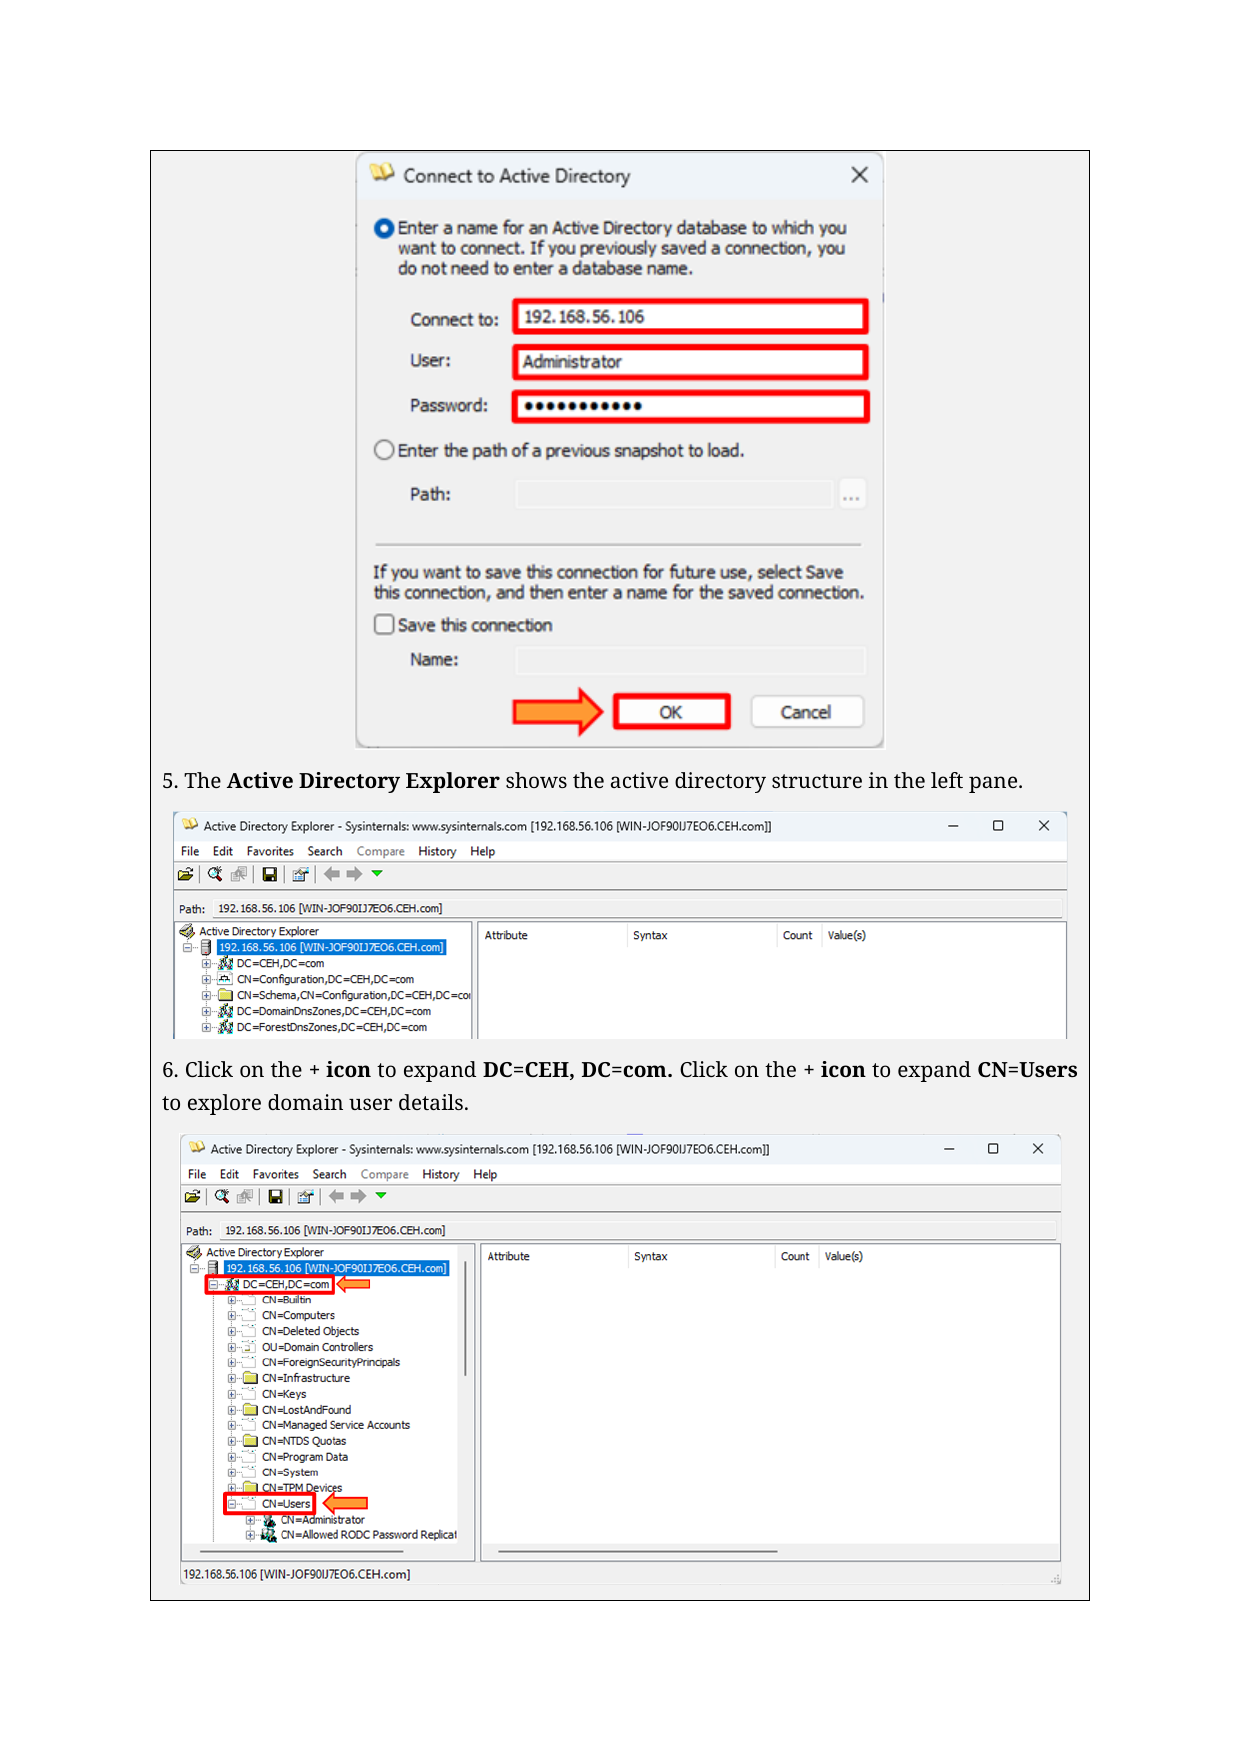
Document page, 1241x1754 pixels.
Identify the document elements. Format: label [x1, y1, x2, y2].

picture [354, 151, 886, 750]
table_header [151, 151, 1089, 1600]
picture [179, 1133, 1062, 1585]
picture [172, 811, 1068, 1039]
